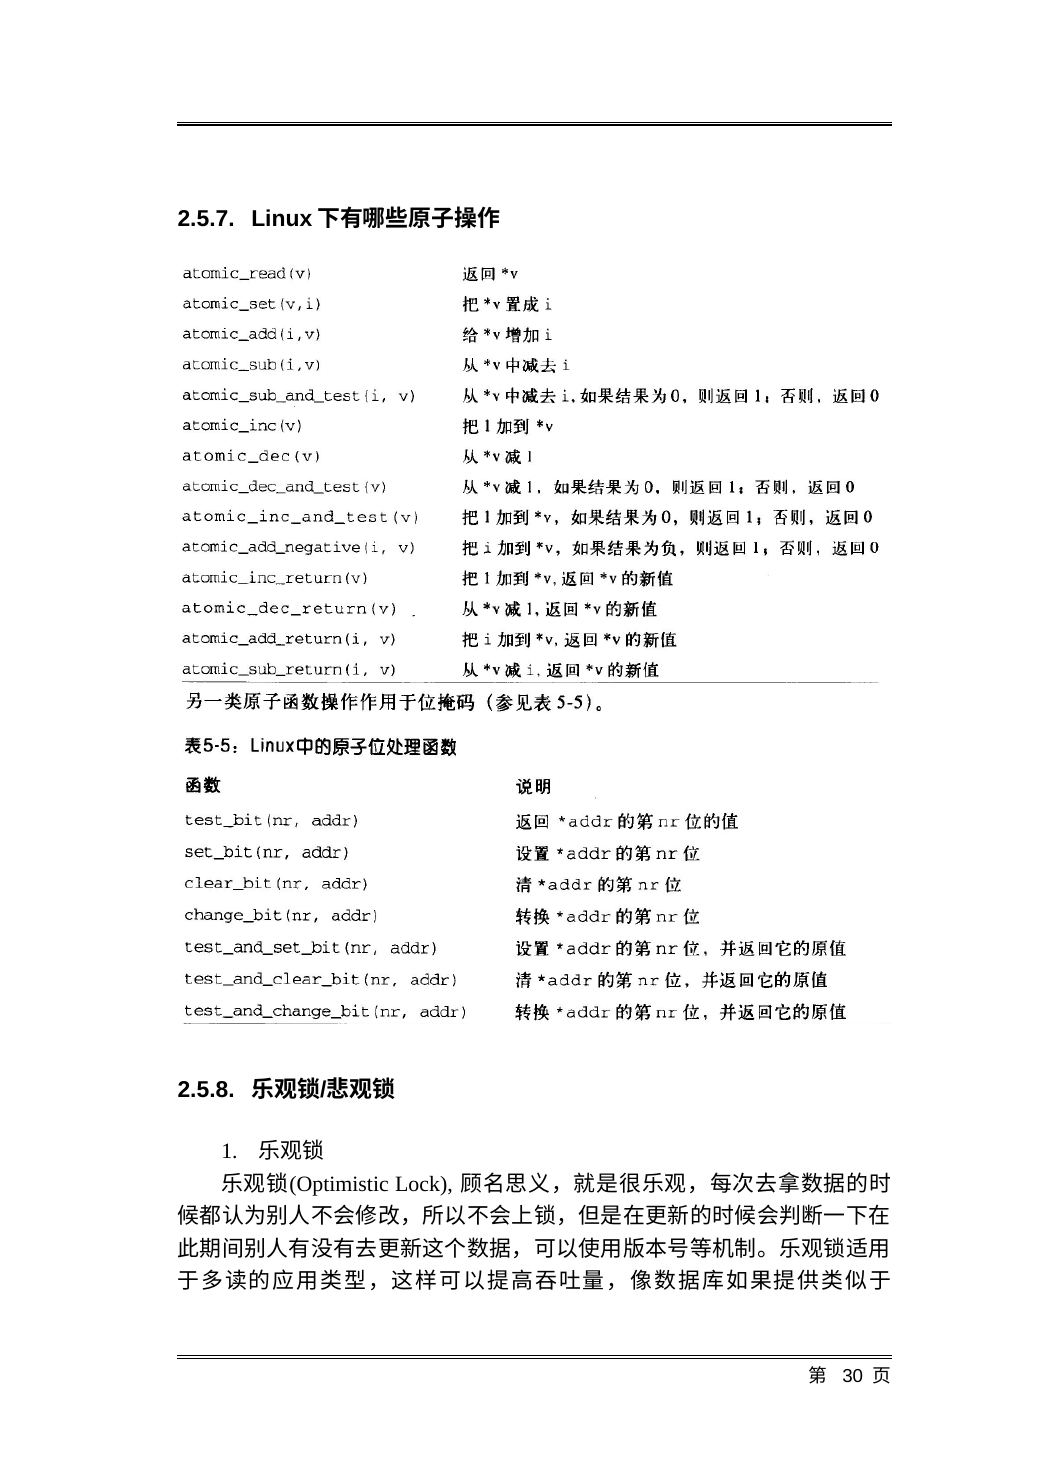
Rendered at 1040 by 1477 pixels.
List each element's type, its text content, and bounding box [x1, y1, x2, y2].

list 乐观锁 [221, 1133, 892, 1166]
picture [177, 262, 892, 683]
subtitle Linux下有哪些原子操作 [177, 184, 892, 249]
subtitle 乐观锁/悲观锁 [177, 1055, 892, 1120]
picture [177, 685, 892, 1024]
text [177, 1166, 892, 1296]
